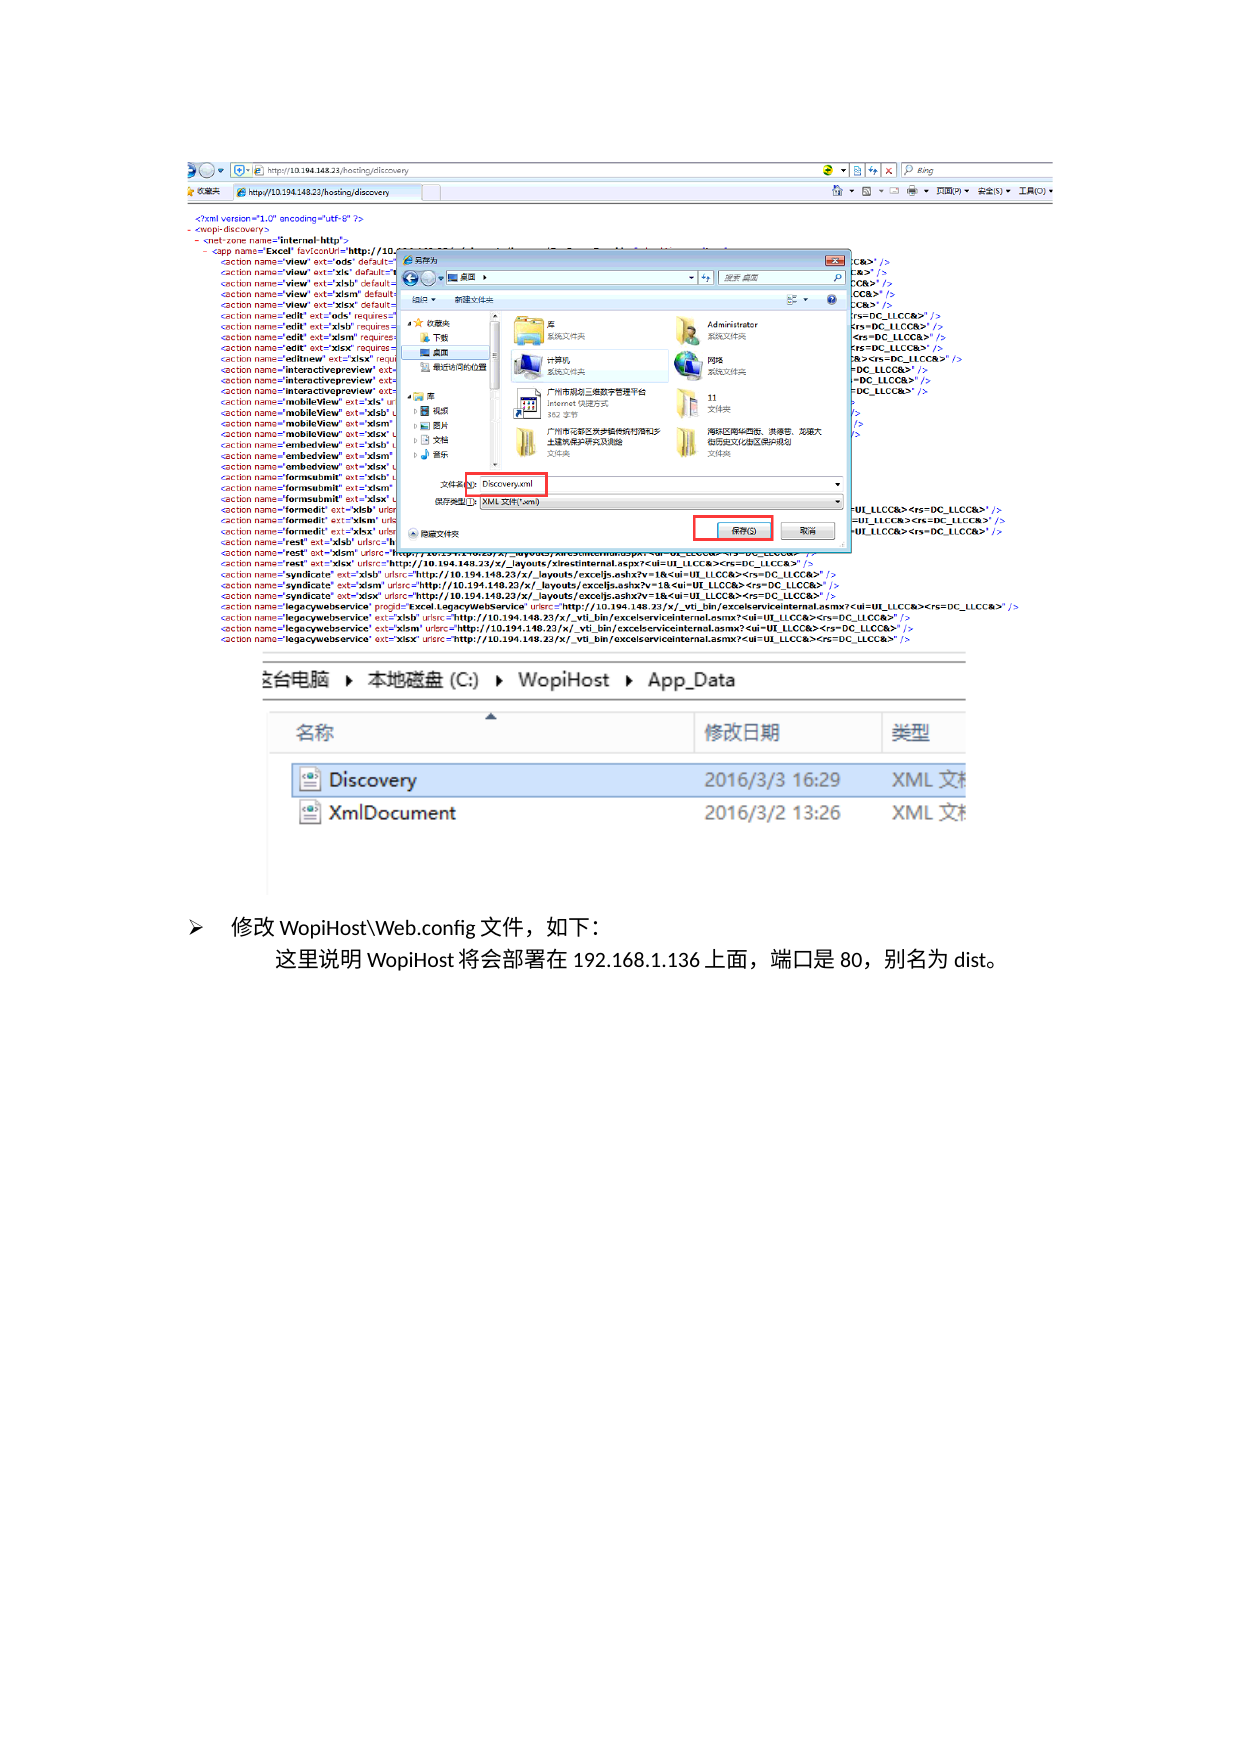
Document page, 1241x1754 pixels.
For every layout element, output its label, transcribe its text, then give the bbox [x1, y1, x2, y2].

picture [187, 162, 1053, 644]
list 修改WopiHost\Web.config 文件，如下： [187, 909, 1053, 942]
text 这里说明WopiHost将会部署在192.168.1.136上面，端口是80，别名为dist。 [232, 942, 1053, 974]
picture [262, 649, 966, 895]
